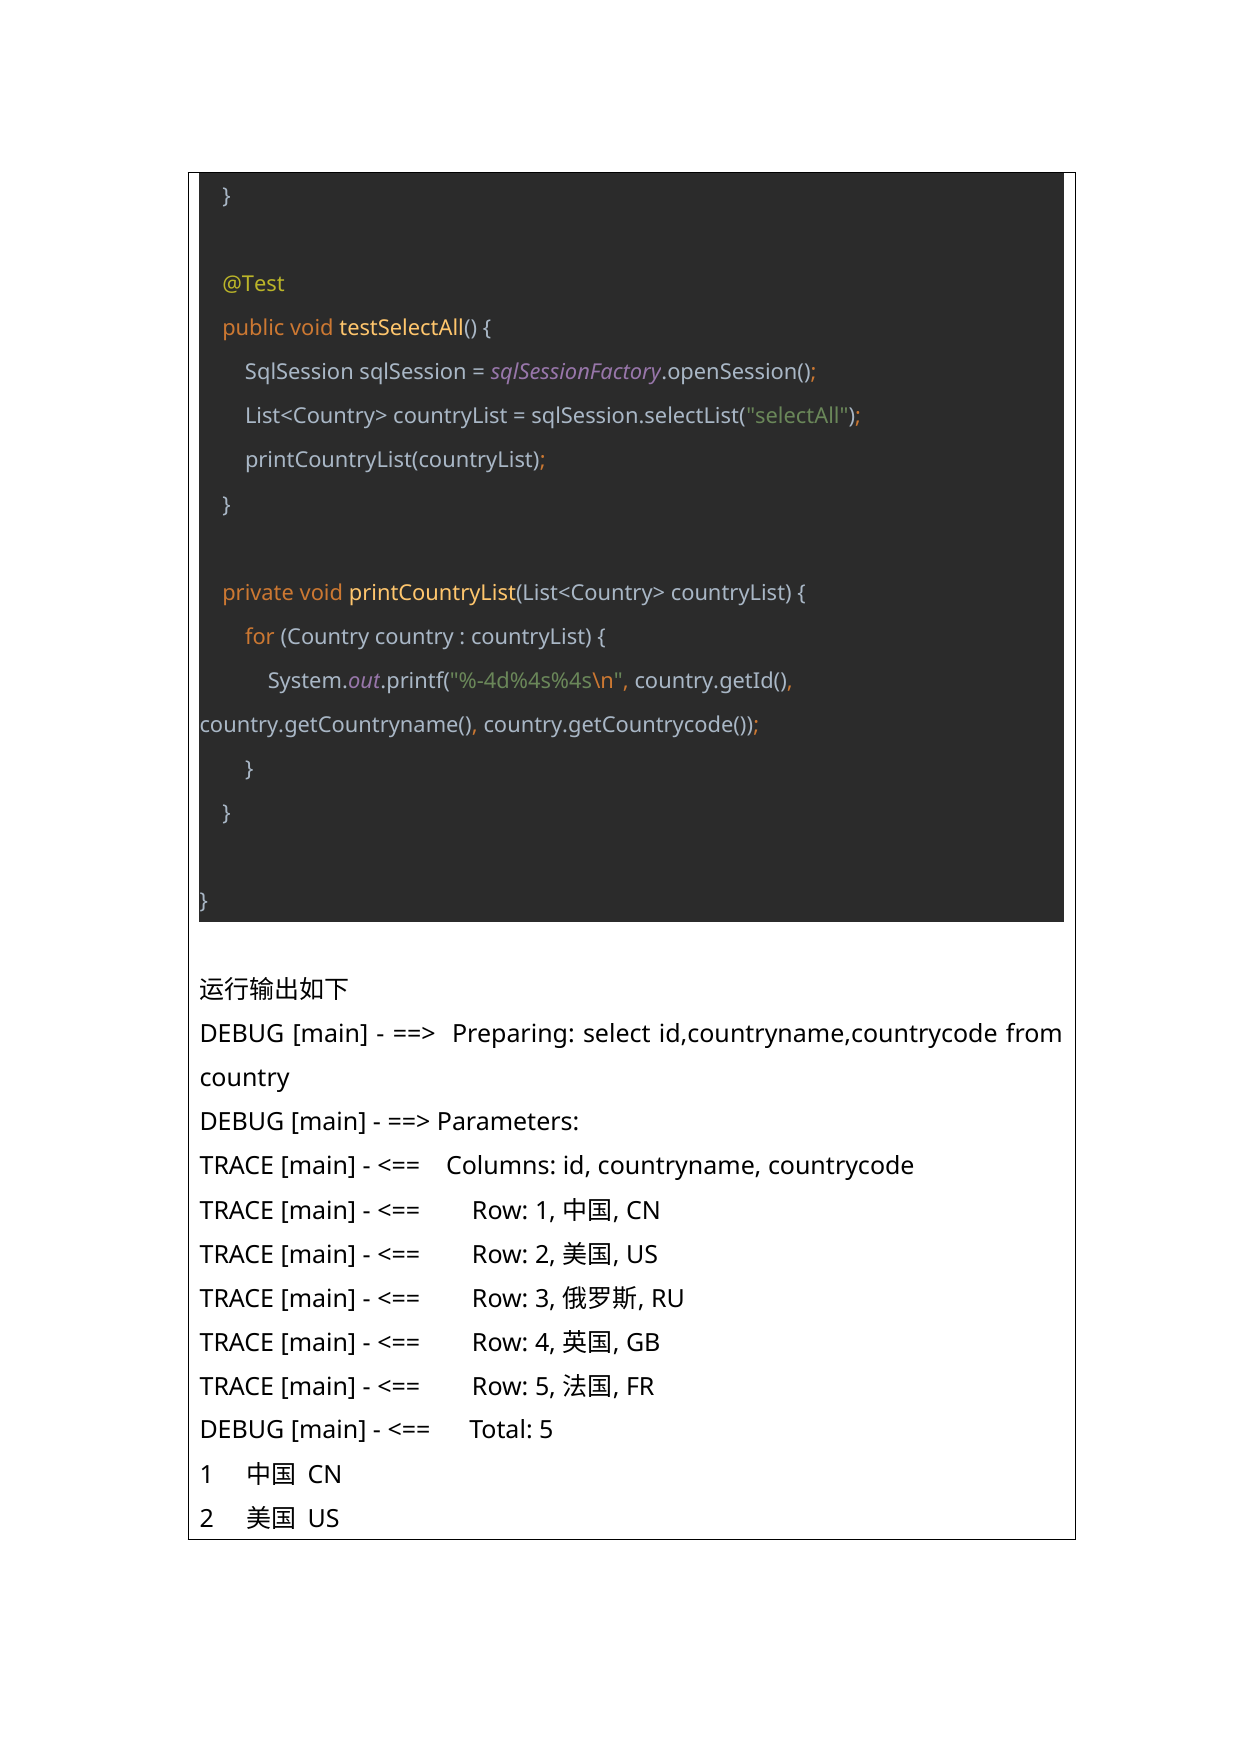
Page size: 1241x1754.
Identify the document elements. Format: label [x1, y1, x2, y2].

table_header [189, 173, 1075, 1539]
